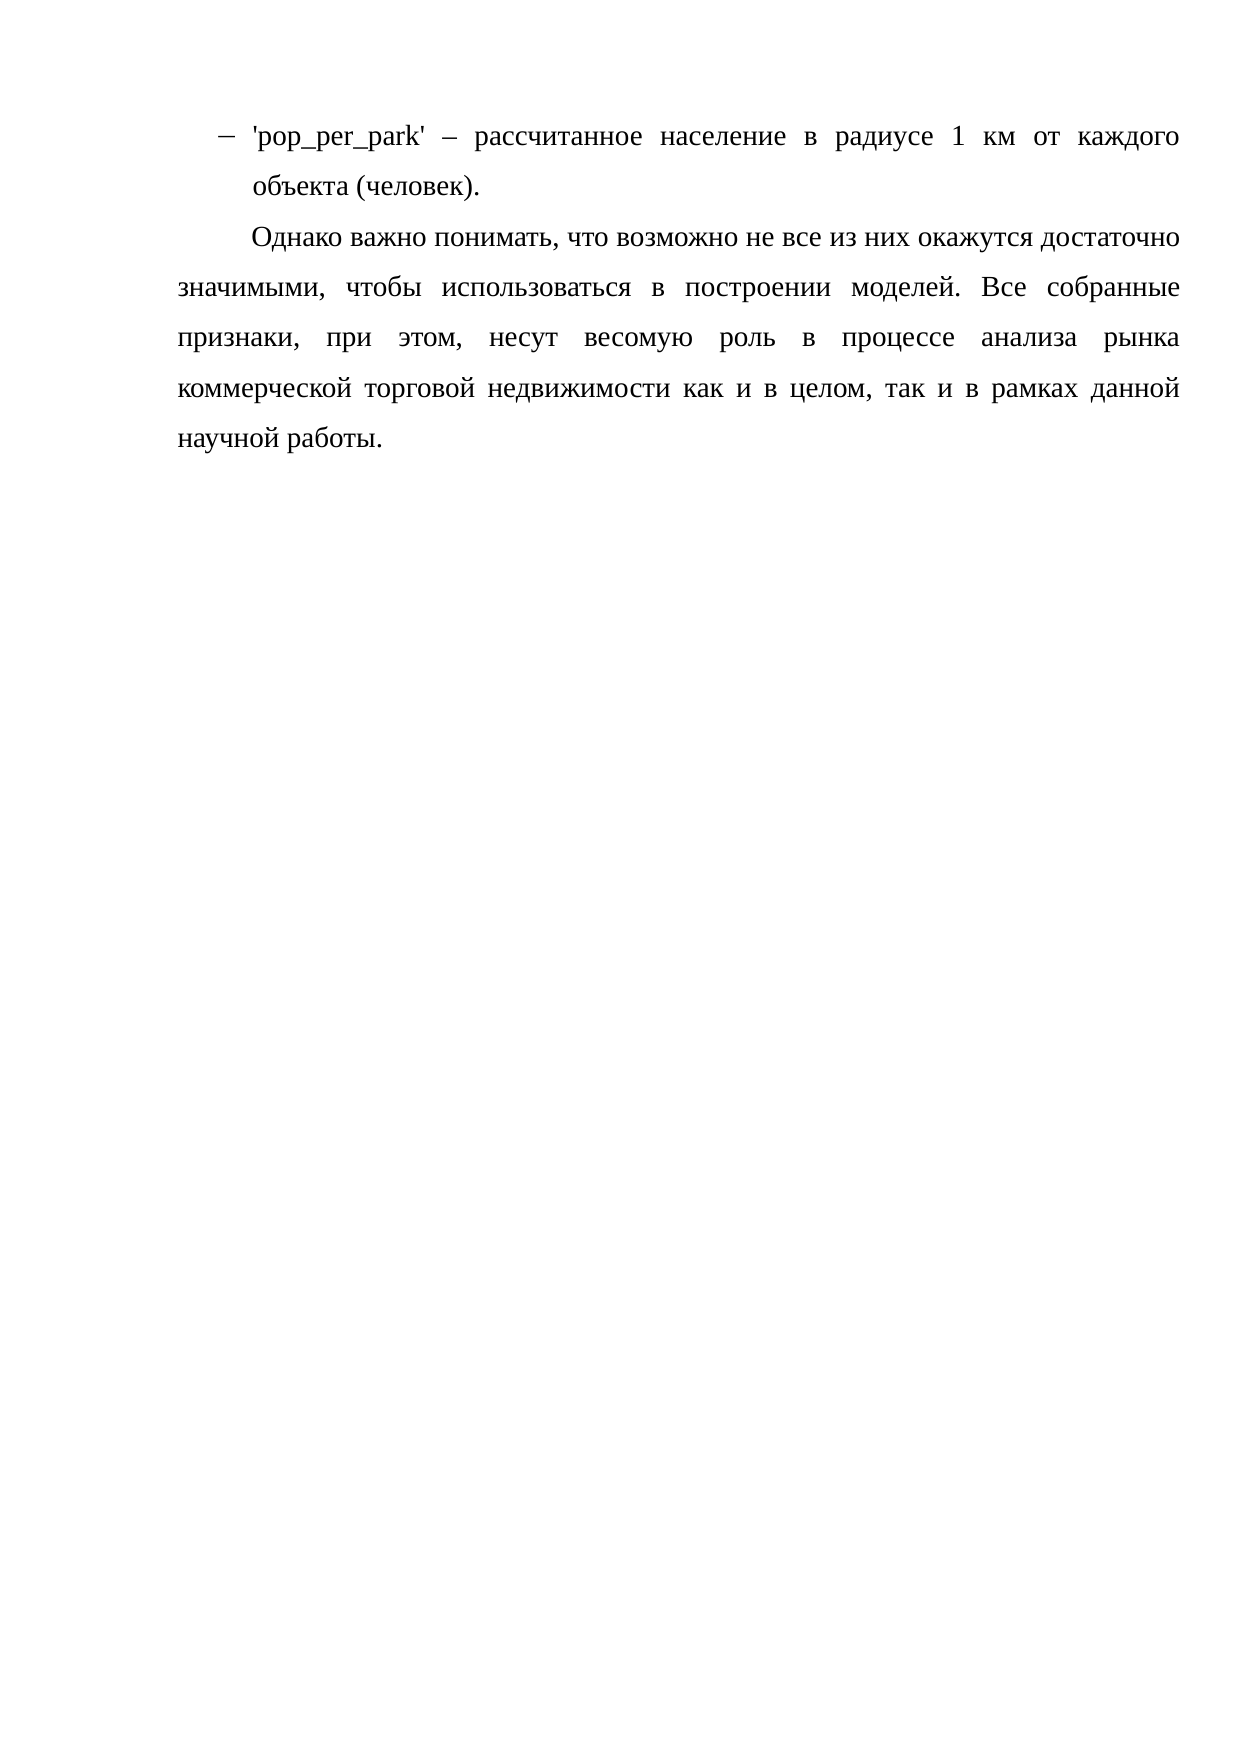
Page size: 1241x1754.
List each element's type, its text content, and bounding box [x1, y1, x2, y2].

text Однако важно понимать, что возможно не все из них окажутся достаточно значимыми, чтобы использоваться в построении моделей. Все собранные признаки, при этом, несут весомую роль в процессе анализа рынка коммерческой торговой недвижимости как и в целом, так и в рамках данной научной работы. [177, 219, 1181, 454]
list 'pop_per_park' – рассчитанное население в радиусе 1 км от каждого объекта (человек). [215, 118, 1181, 202]
